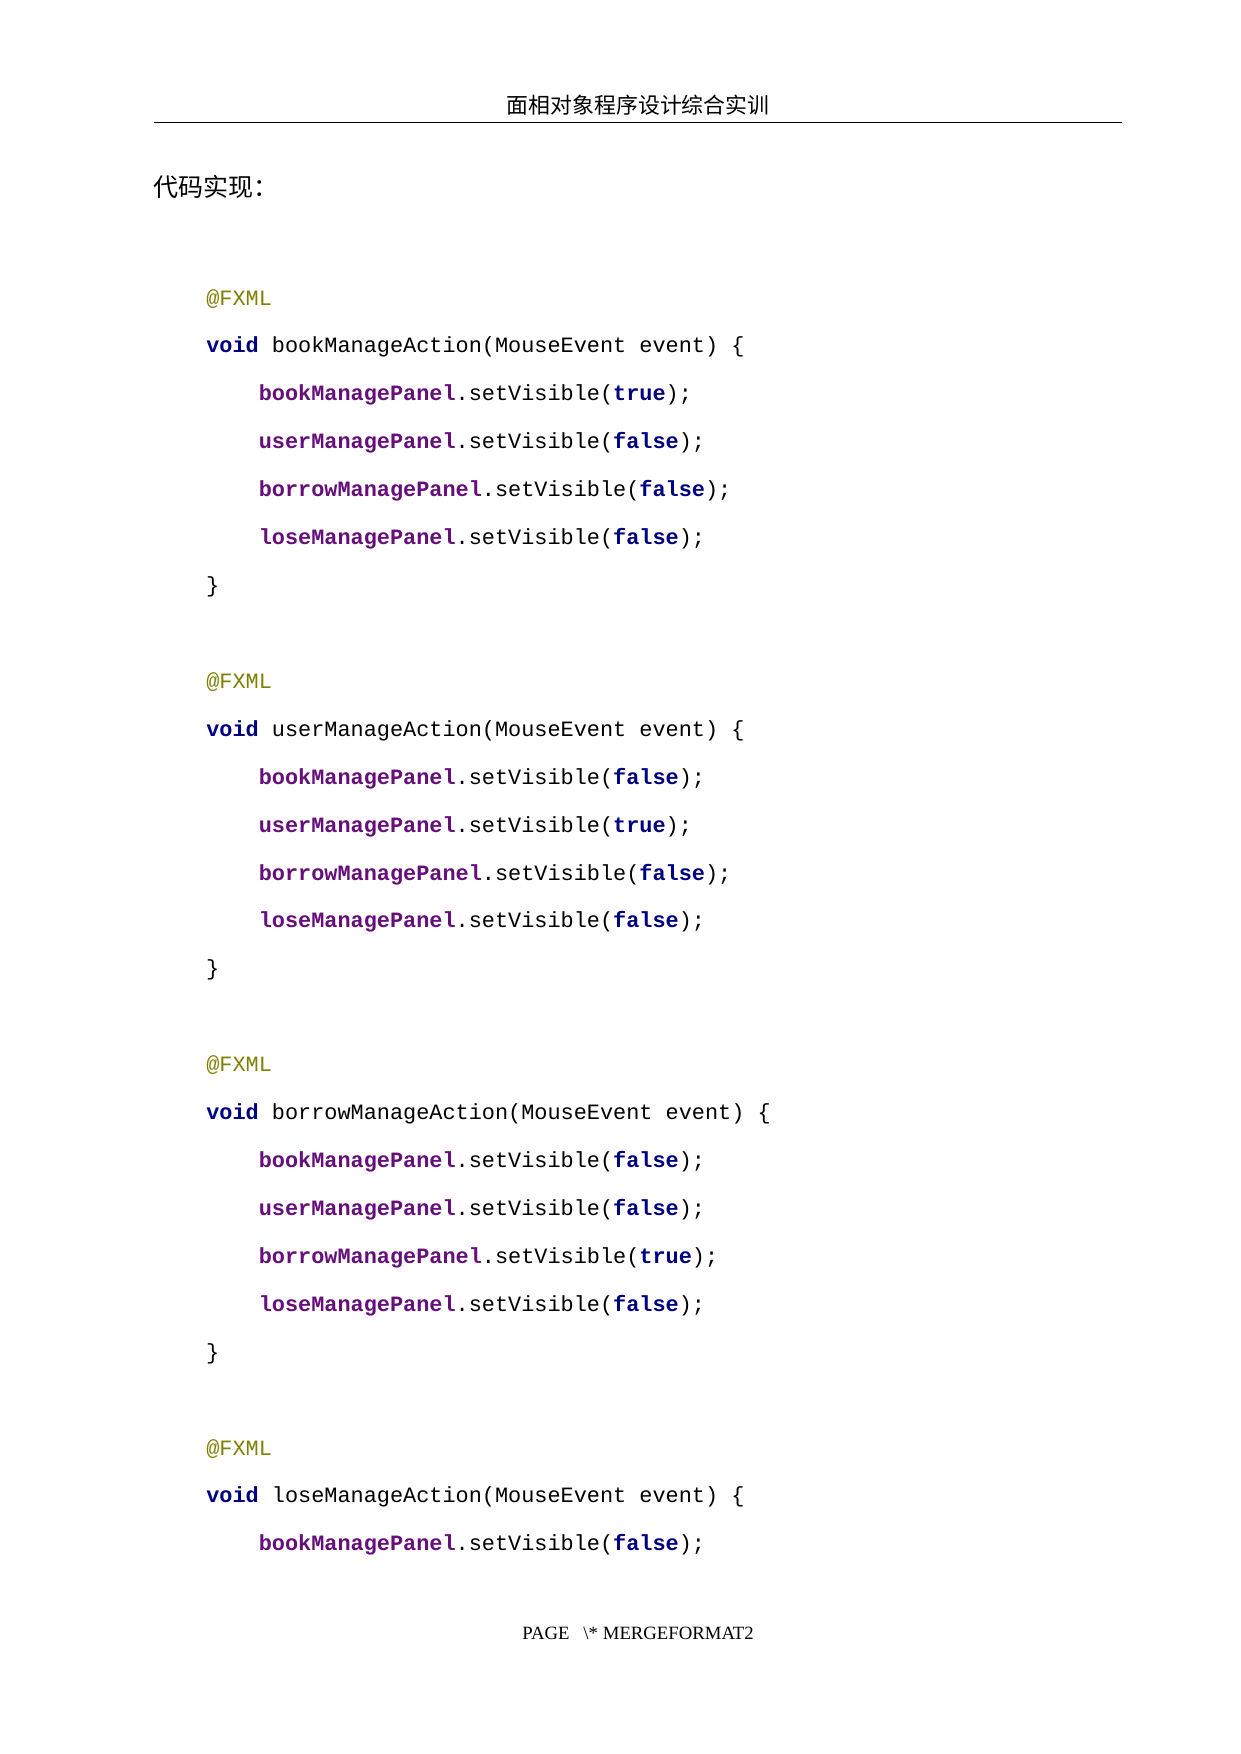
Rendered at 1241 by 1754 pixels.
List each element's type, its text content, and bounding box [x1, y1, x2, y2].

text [153, 227, 1122, 1569]
text 代码实现： [153, 161, 1122, 209]
